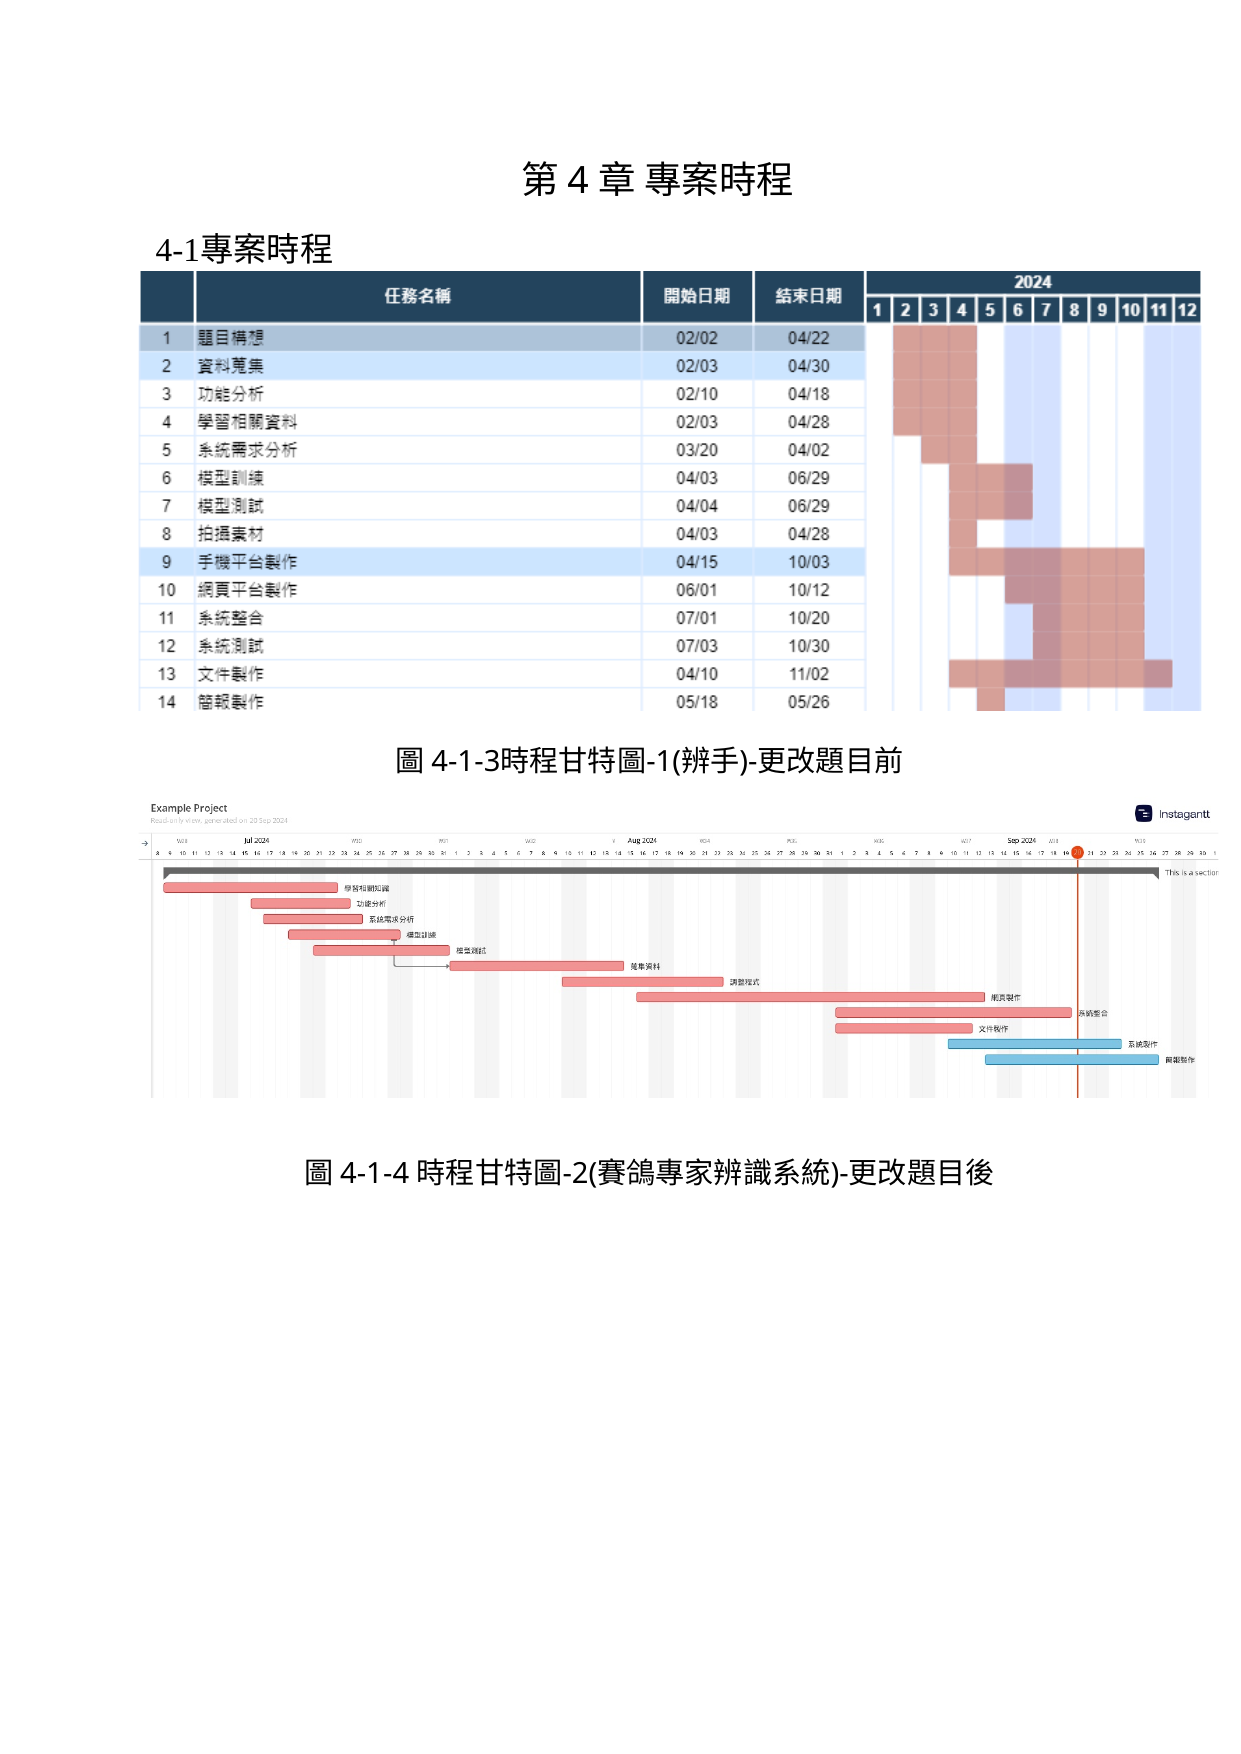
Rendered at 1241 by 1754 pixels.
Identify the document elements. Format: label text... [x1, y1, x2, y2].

subtitle 專案時程 [89, 223, 1152, 271]
picture [138, 271, 1202, 711]
picture [138, 796, 1219, 1098]
subtitle 專案時程 [89, 139, 1152, 214]
